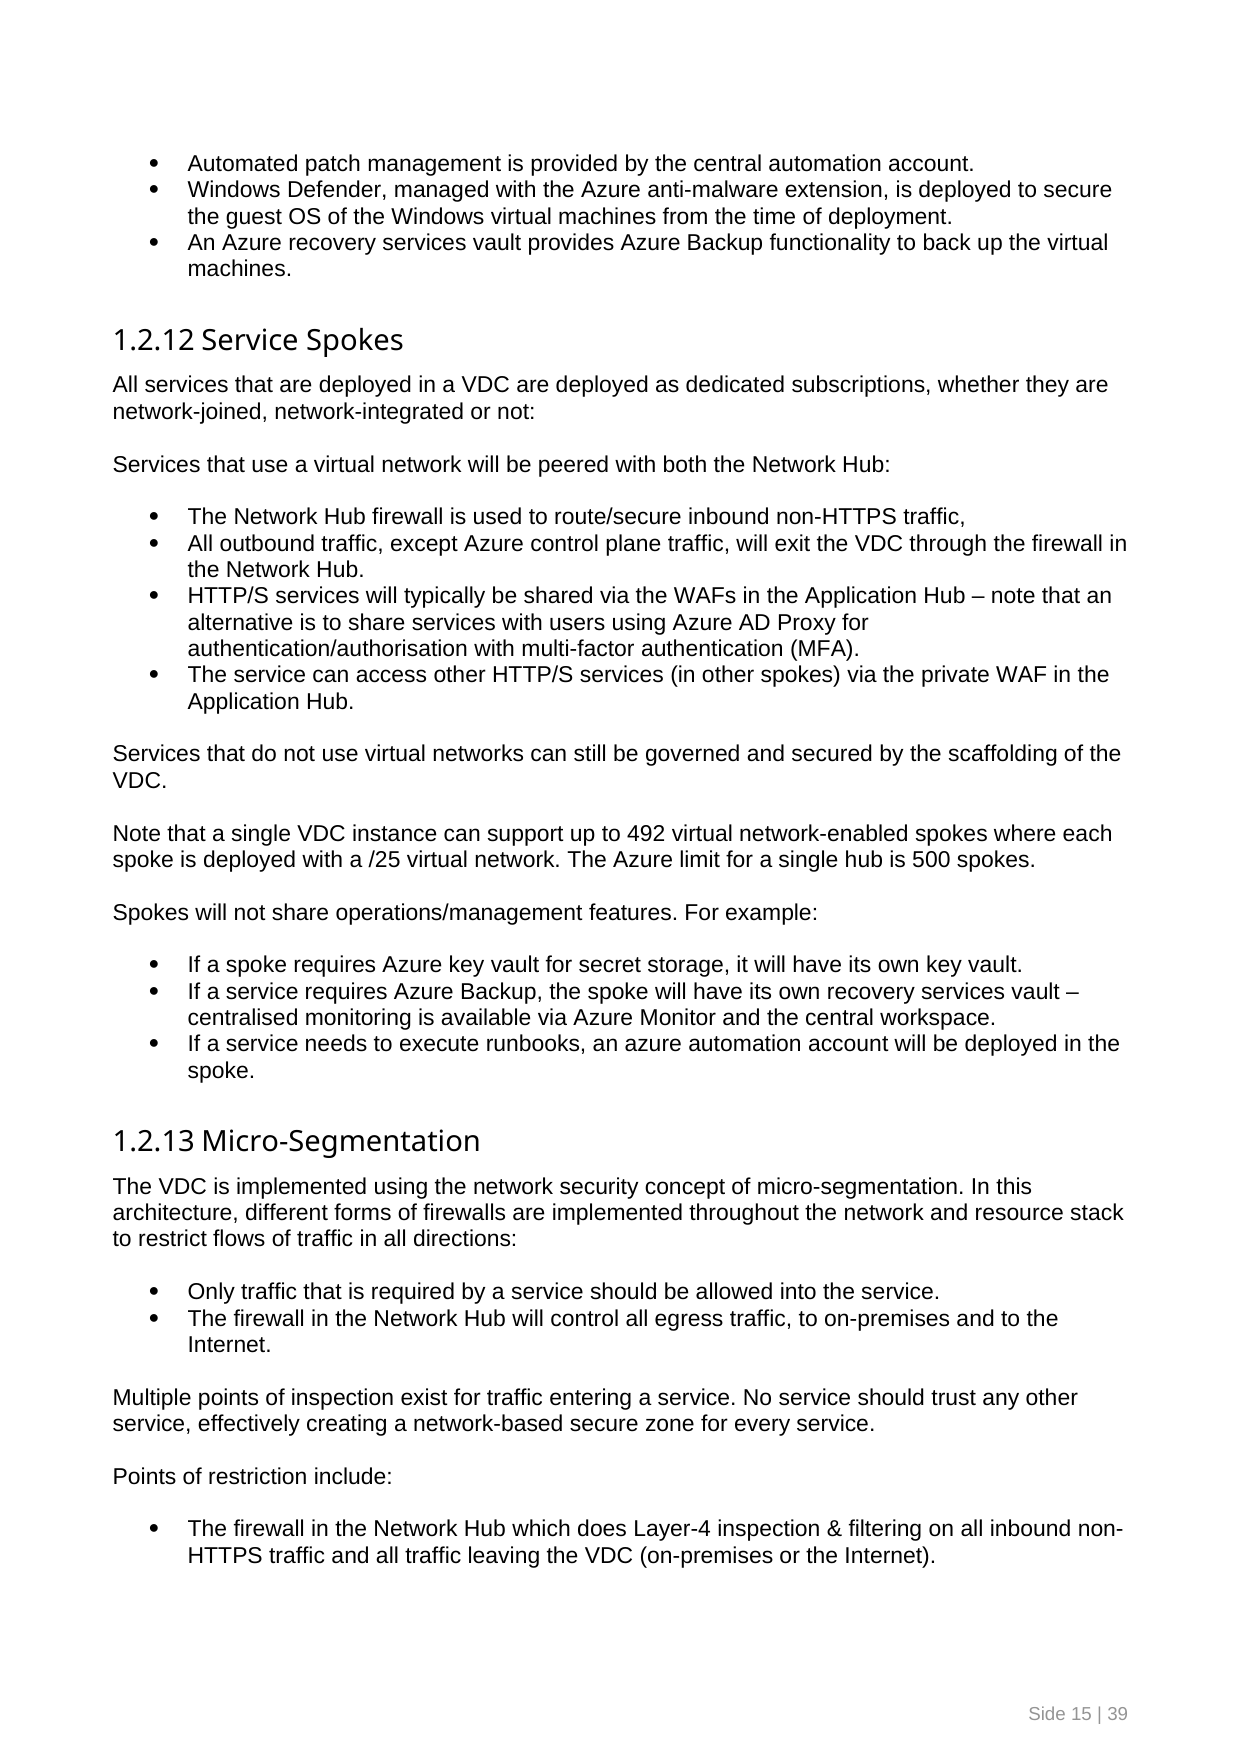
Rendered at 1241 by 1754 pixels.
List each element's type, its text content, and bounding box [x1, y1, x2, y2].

text Multiple points of inspection exist for traffic entering a service. No service should trust any other service, effectively creating a network-based secure zone for every service. [112, 1383, 1128, 1436]
subtitle Service Spokes [112, 319, 1128, 359]
list The firewall in the Network Hub which does Layer-4 inspection & filtering on all inbound non-HTTPS traffic and all traffic leaving the VDC (on-premises or the Internet). [150, 1515, 1128, 1568]
text The VDC is implemented using the network security concept of micro-segmentation. In this architecture, different forms of firewalls are implemented throughout the network and resource stack to restrict flows of traffic in all directions: [112, 1173, 1128, 1252]
text Services that do not use virtual networks can still be governed and secured by the scaffolding of the VDC. [112, 740, 1128, 793]
text Points of restriction include: [112, 1463, 1128, 1489]
subtitle Micro-Segmentation [112, 1121, 1128, 1160]
text Note that a single VDC instance can support up to 492 virtual network-enabled spokes where each spoke is deployed with a /25 virtual network. The Azure limit for a single hub is 500 spokes. [112, 819, 1128, 872]
text Services that use a virtual network will be peered with both the Network Hub: [112, 451, 1128, 477]
list All outbound traffic, except Azure control plane traffic, will exit the VDC through the firewall in the Network Hub. [150, 529, 1128, 582]
list Automated patch management is provided by the central automation account. [150, 150, 1128, 176]
list Only traffic that is required by a service should be allowed into the service. [150, 1278, 1128, 1304]
list If a service needs to execute runbooks, an azure automation account will be deployed in the spoke. [150, 1030, 1128, 1083]
text All services that are deployed in a VDC are deployed as dedicated subscriptions, whether they are network-joined, network-integrated or not: [112, 371, 1128, 424]
list The service can access other HTTP/S services (in other spokes) via the private WAF in the Application Hub. [150, 661, 1128, 714]
list The firewall in the Network Hub will control all egress traffic, to on-premises and to the Internet. [150, 1304, 1128, 1357]
list The Network Hub firewall is used to route/secure inbound non-HTTPS traffic, [150, 503, 1128, 529]
list If a spoke requires Azure key vault for secret storage, it will have its own key vault. [150, 951, 1128, 978]
list An Azure recovery services vault provides Azure Backup functionality to back up the virtual machines. [150, 229, 1128, 282]
list Windows Defender, managed with the Azure anti-malware extension, is deployed to secure the guest OS of the Windows virtual machines from the time of deployment. [150, 176, 1128, 229]
list HTTP/S services will typically be shared via the WAFs in the Application Hub – note that an alternative is to share services with users using Azure AD Proxy for authentication/authorisation with multi-factor authentication (MFA). [150, 582, 1128, 661]
text Spokes will not share operations/management features. For example: [112, 898, 1128, 925]
list If a service requires Azure Backup, the spoke will have its own recovery services vault – centralised monitoring is available via Azure Monitor and the central workspace. [150, 978, 1128, 1030]
